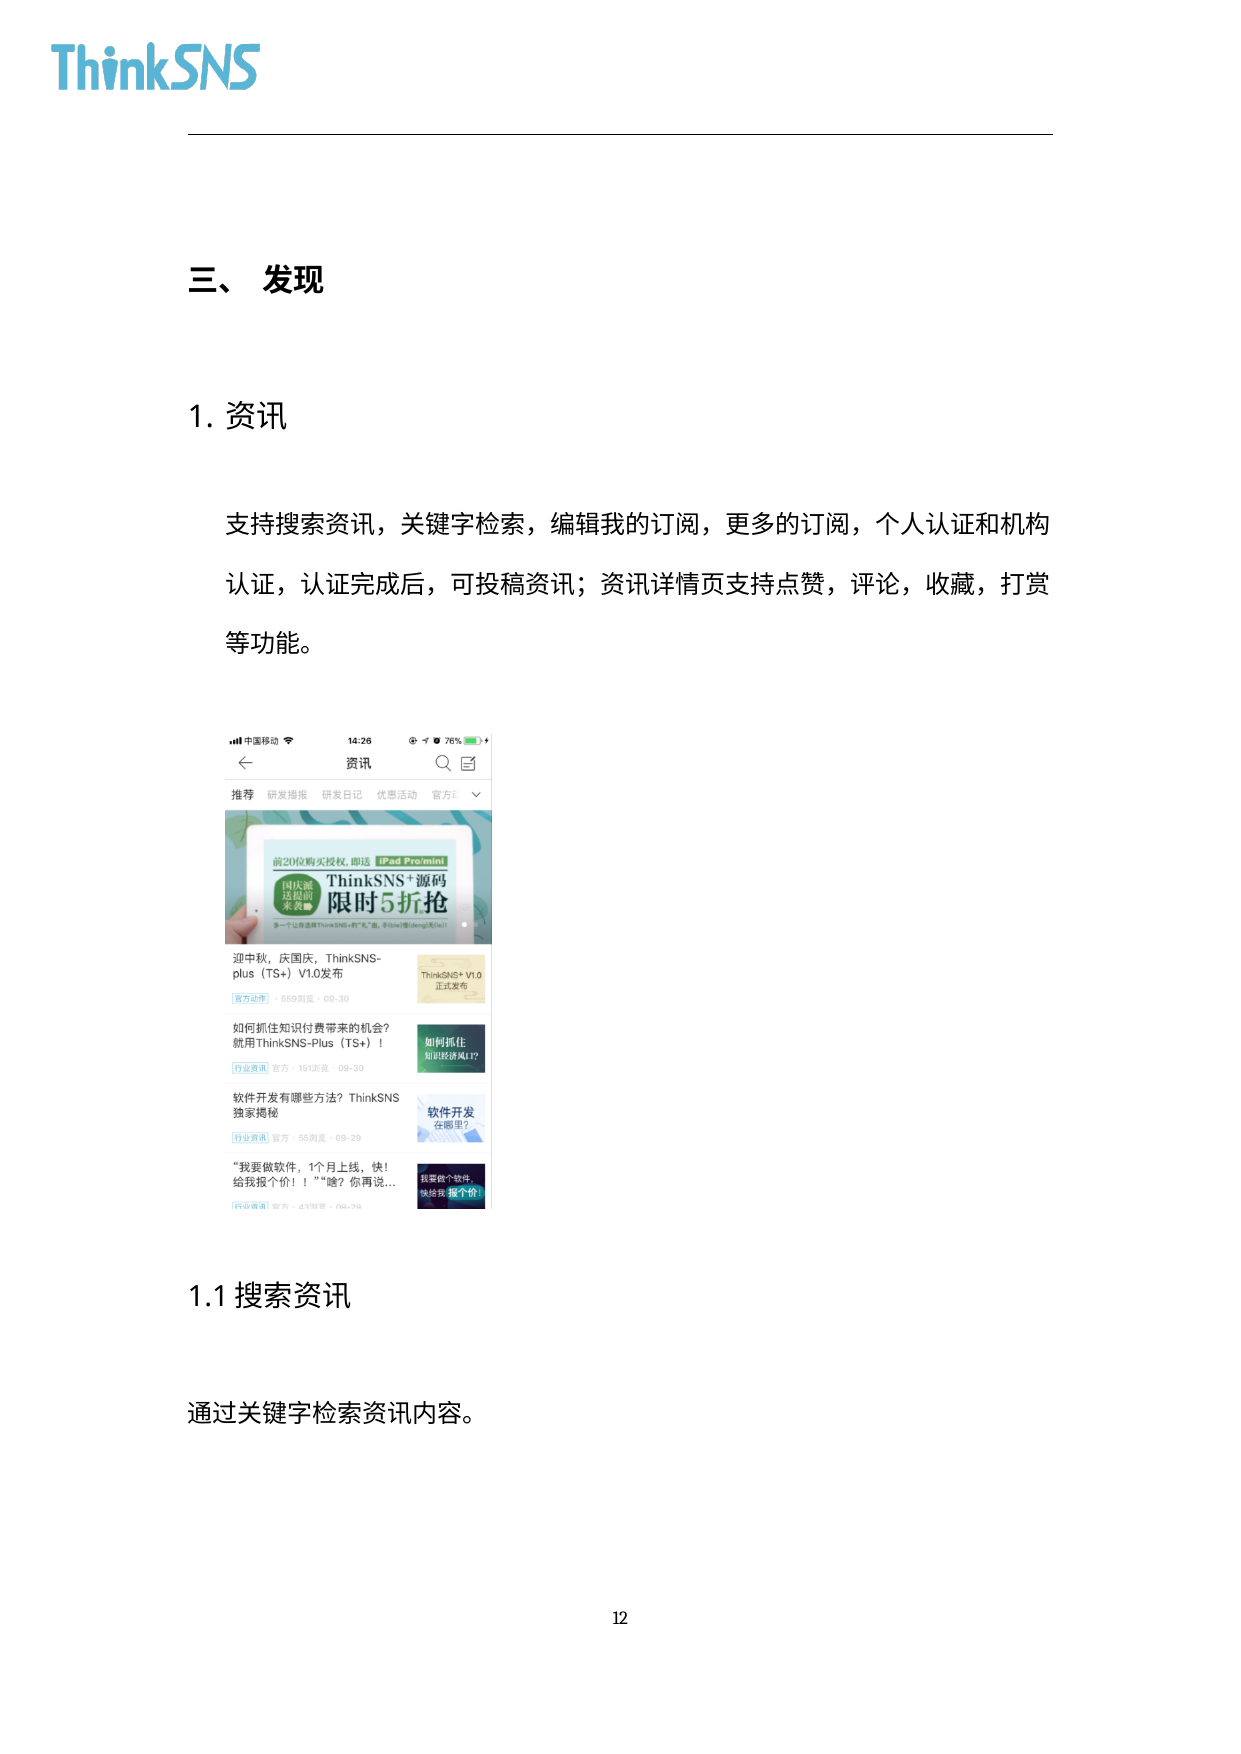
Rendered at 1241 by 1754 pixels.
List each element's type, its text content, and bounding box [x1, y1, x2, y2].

list 支持搜索资讯，关键字检索，编辑我的订阅，更多的订阅，个人认证和机构认证，认证完成后，可投稿资讯；资讯详情页支持点赞，评论，收藏，打赏等功能。 [225, 503, 1053, 662]
picture [225, 734, 492, 1209]
subtitle 资讯 [187, 374, 1053, 453]
subtitle 1.1搜索资讯 [187, 1254, 1053, 1333]
picture [42, 40, 268, 94]
subtitle 发现 [187, 238, 1053, 317]
text 通过关键字检索资讯内容。 [187, 1392, 1053, 1431]
